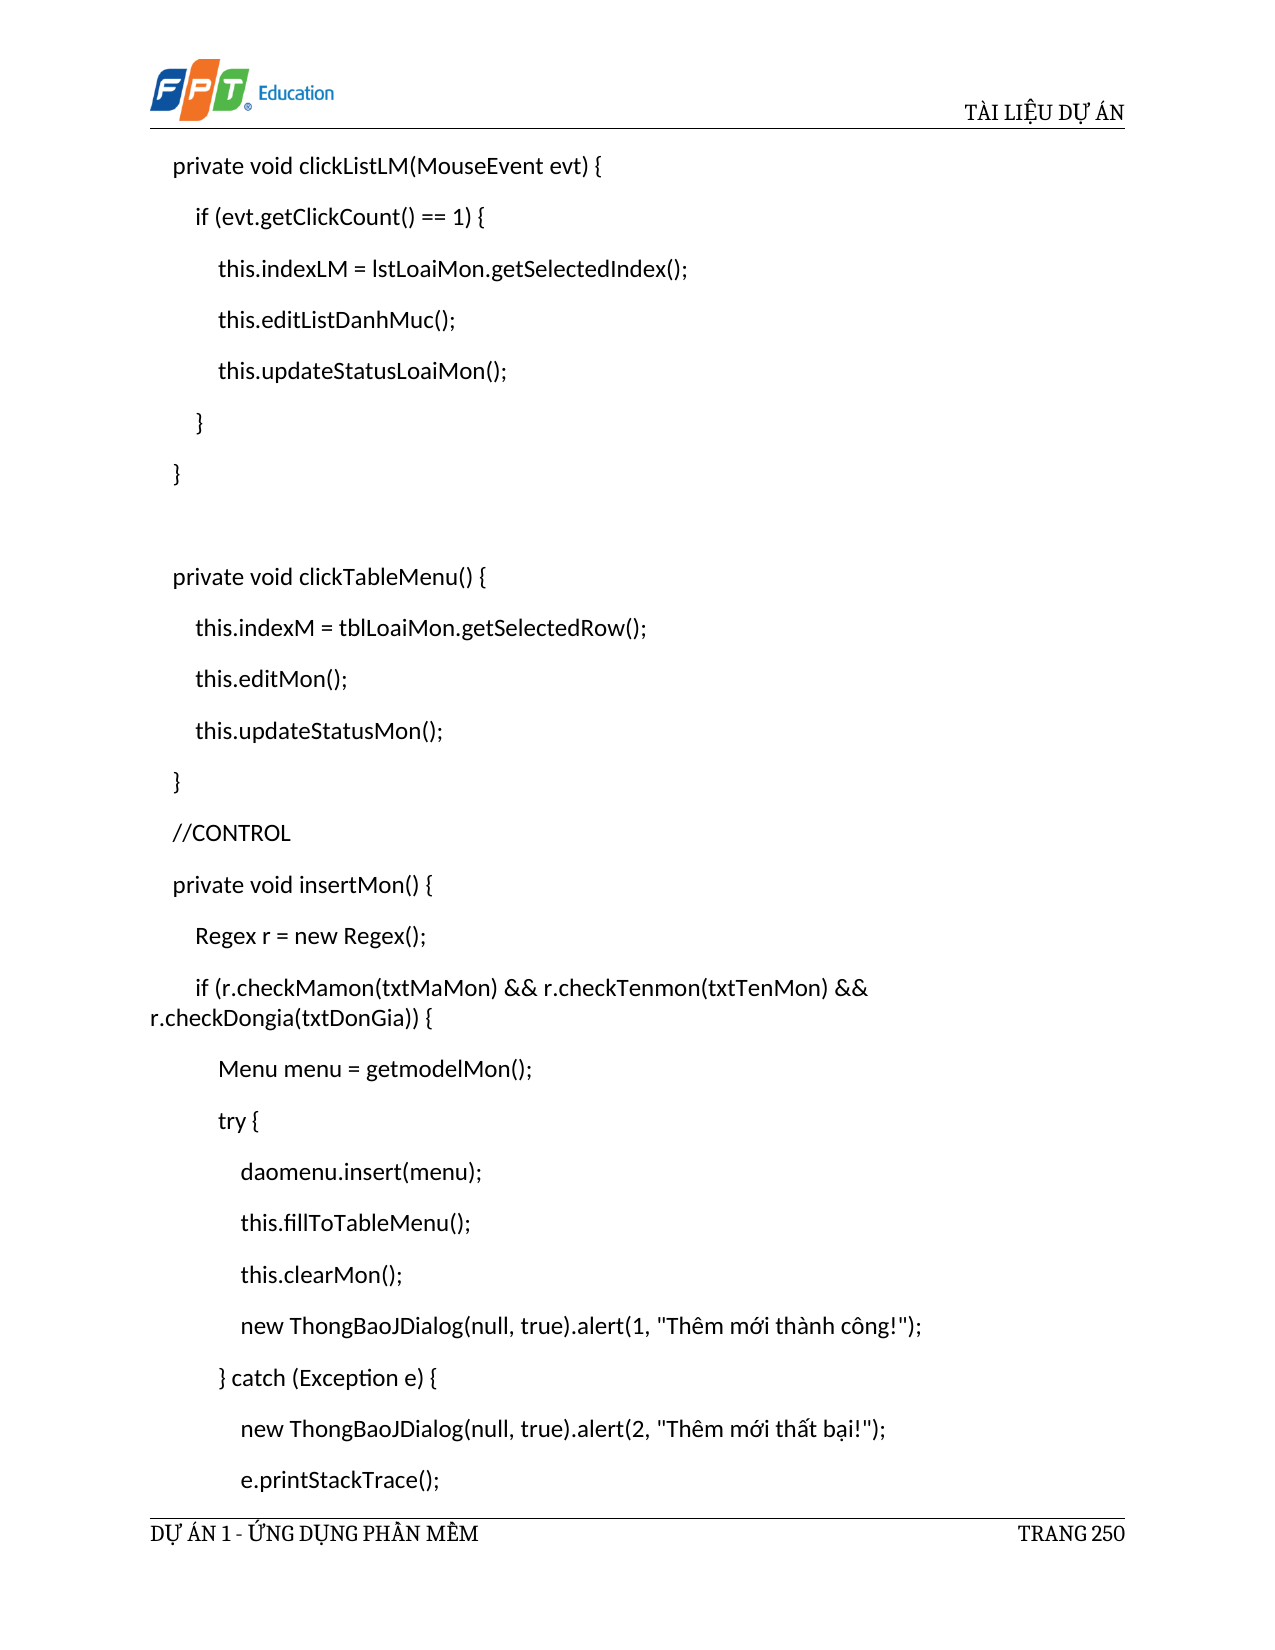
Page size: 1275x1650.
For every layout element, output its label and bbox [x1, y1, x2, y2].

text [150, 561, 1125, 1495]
picture [150, 59, 336, 121]
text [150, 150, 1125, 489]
